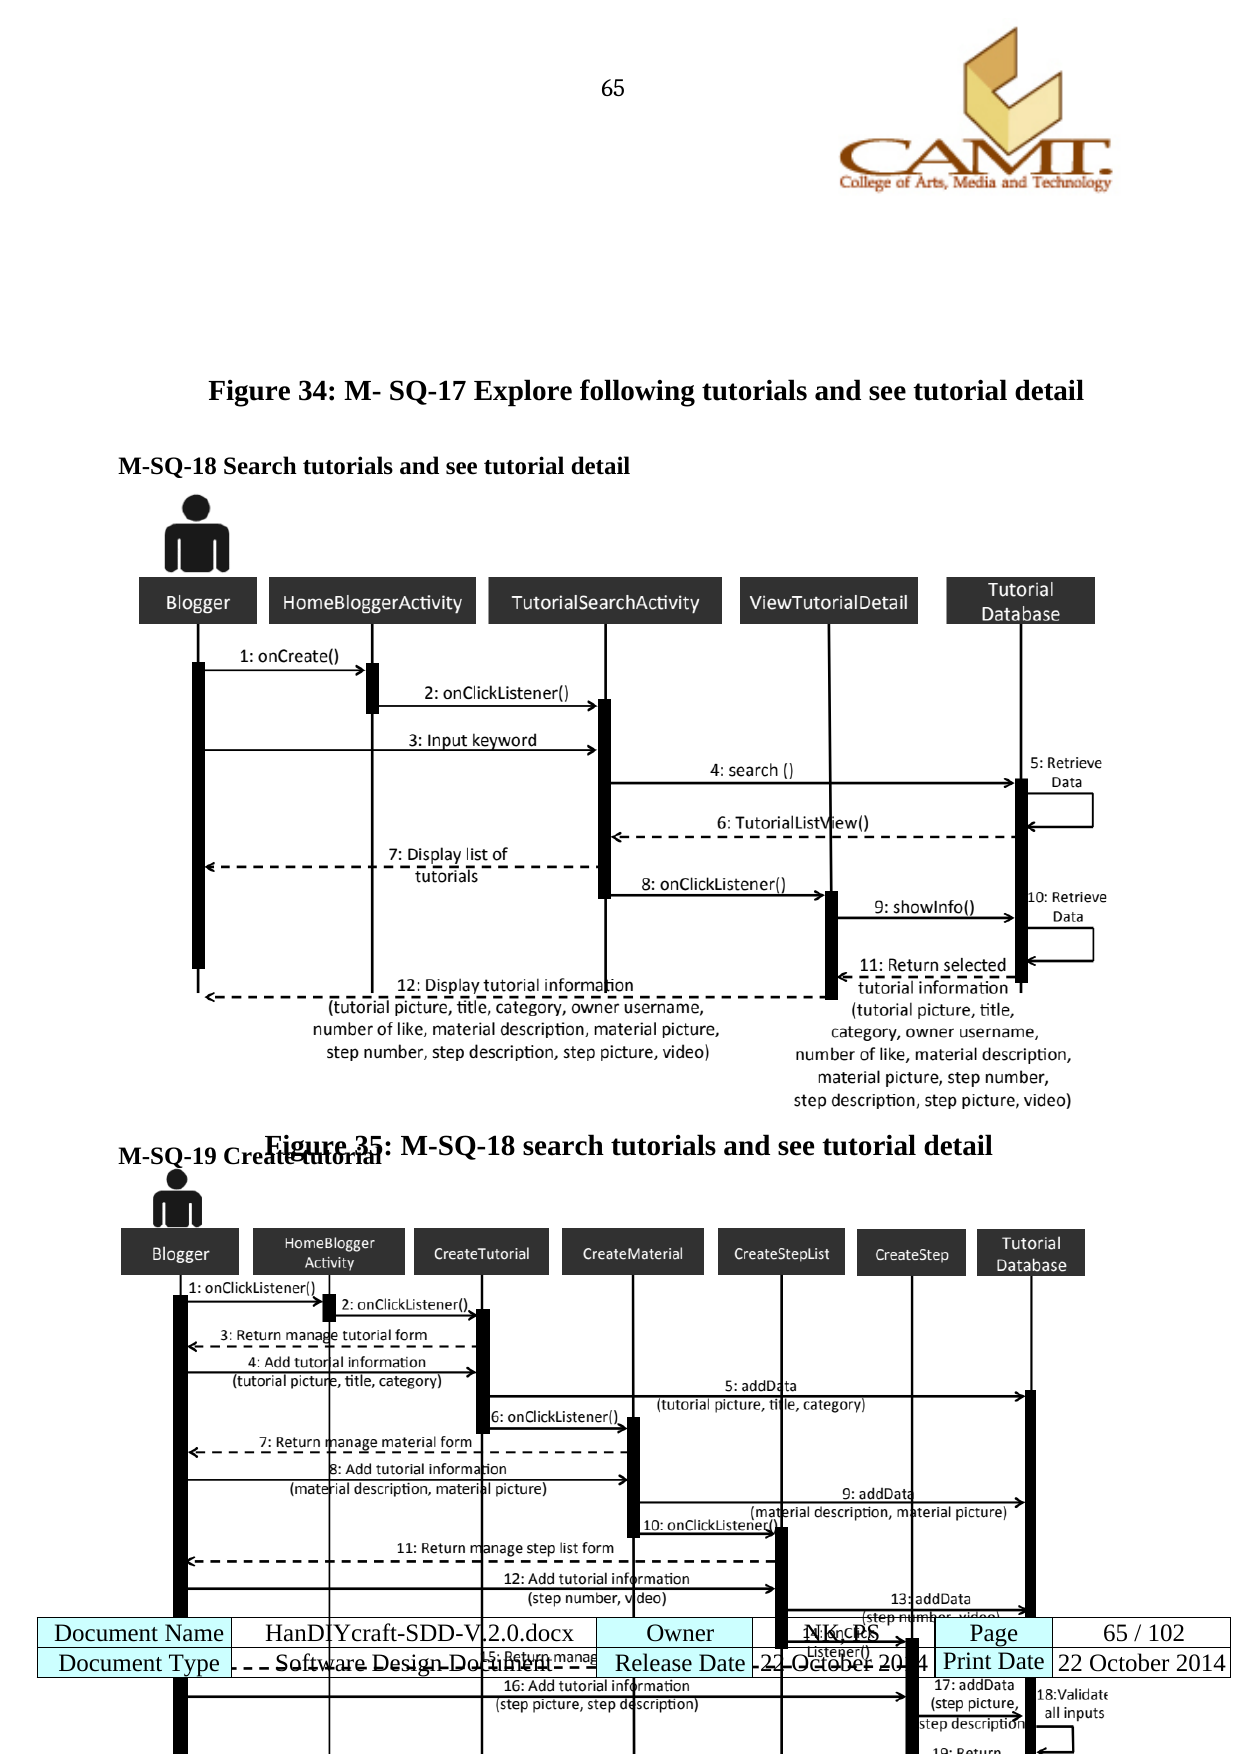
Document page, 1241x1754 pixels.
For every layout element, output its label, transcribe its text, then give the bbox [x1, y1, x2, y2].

text M-SQ-19 Create tutorial [118, 1141, 1108, 1169]
picture [755, 18, 1221, 207]
text M-SQ-18 Search tutorials and see tutorial detail [118, 451, 1108, 479]
